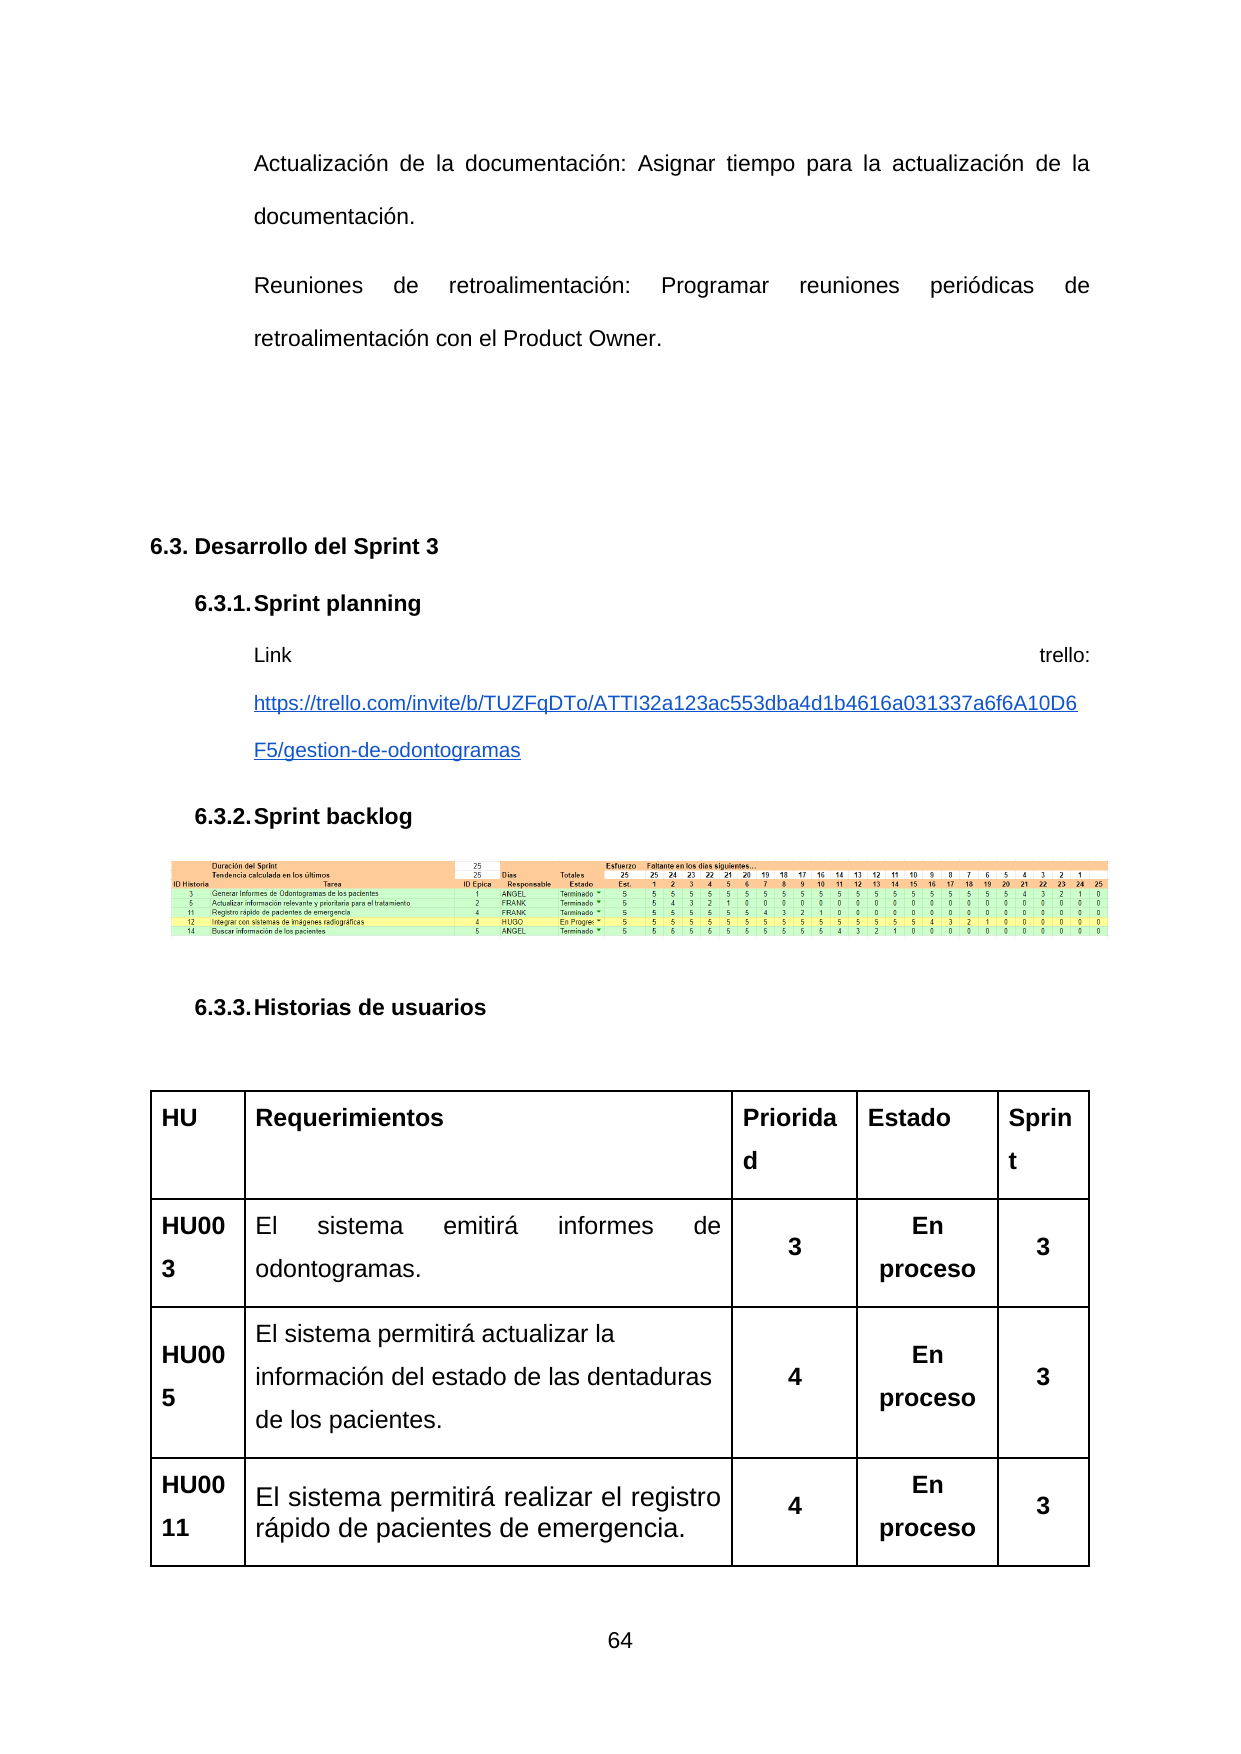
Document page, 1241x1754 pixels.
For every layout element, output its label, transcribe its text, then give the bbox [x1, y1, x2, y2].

subtitle Historias de usuarios [194, 994, 1090, 1021]
text Actualización de la documentación: Asignar tiempo para la actualización de la documentación. [253, 150, 1090, 229]
subtitle Desarrollo del Sprint 3 [150, 533, 1090, 559]
text Link trello: https://trello.com/invite/b/TUZFqDTo/ATTI32a123ac553dba4d1b4616a031337a6f6A10D6F5/gestion-de-odontogramas [253, 642, 1090, 762]
subtitle Sprint backlog [194, 803, 1090, 829]
subtitle Sprint planning [194, 590, 1090, 616]
picture [169, 859, 1110, 937]
text Reuniones de retroalimentación: Programar reuniones periódicas de retroalimentación con el Product Owner. [253, 272, 1090, 351]
